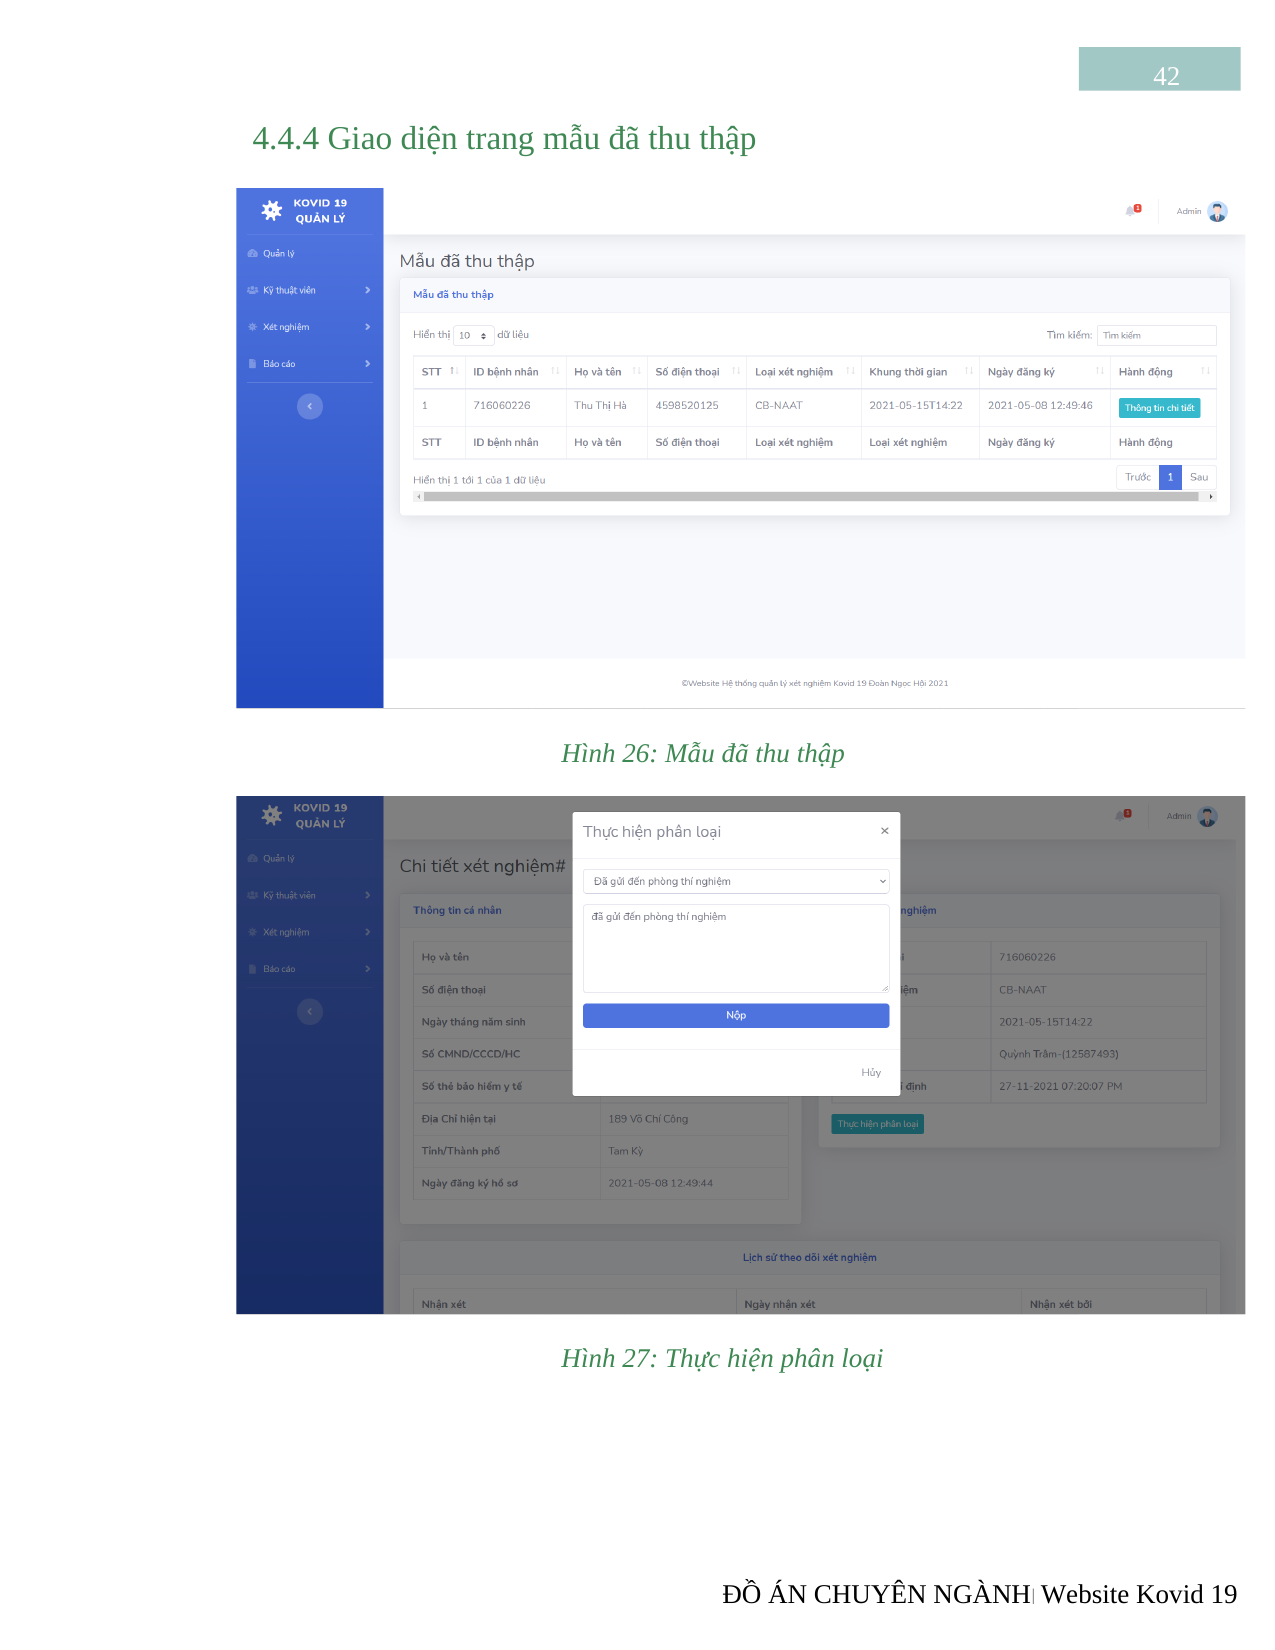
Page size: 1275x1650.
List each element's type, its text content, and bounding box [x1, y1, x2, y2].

text Hình 26: Mẫu đã thu thập [177, 737, 1186, 768]
picture [236, 796, 1246, 1315]
subtitle Giao diện trang mẫu đã thu thập [252, 118, 1186, 156]
picture [236, 188, 1246, 709]
text Hình 27: Thực hiện phân loại [177, 1342, 1186, 1373]
